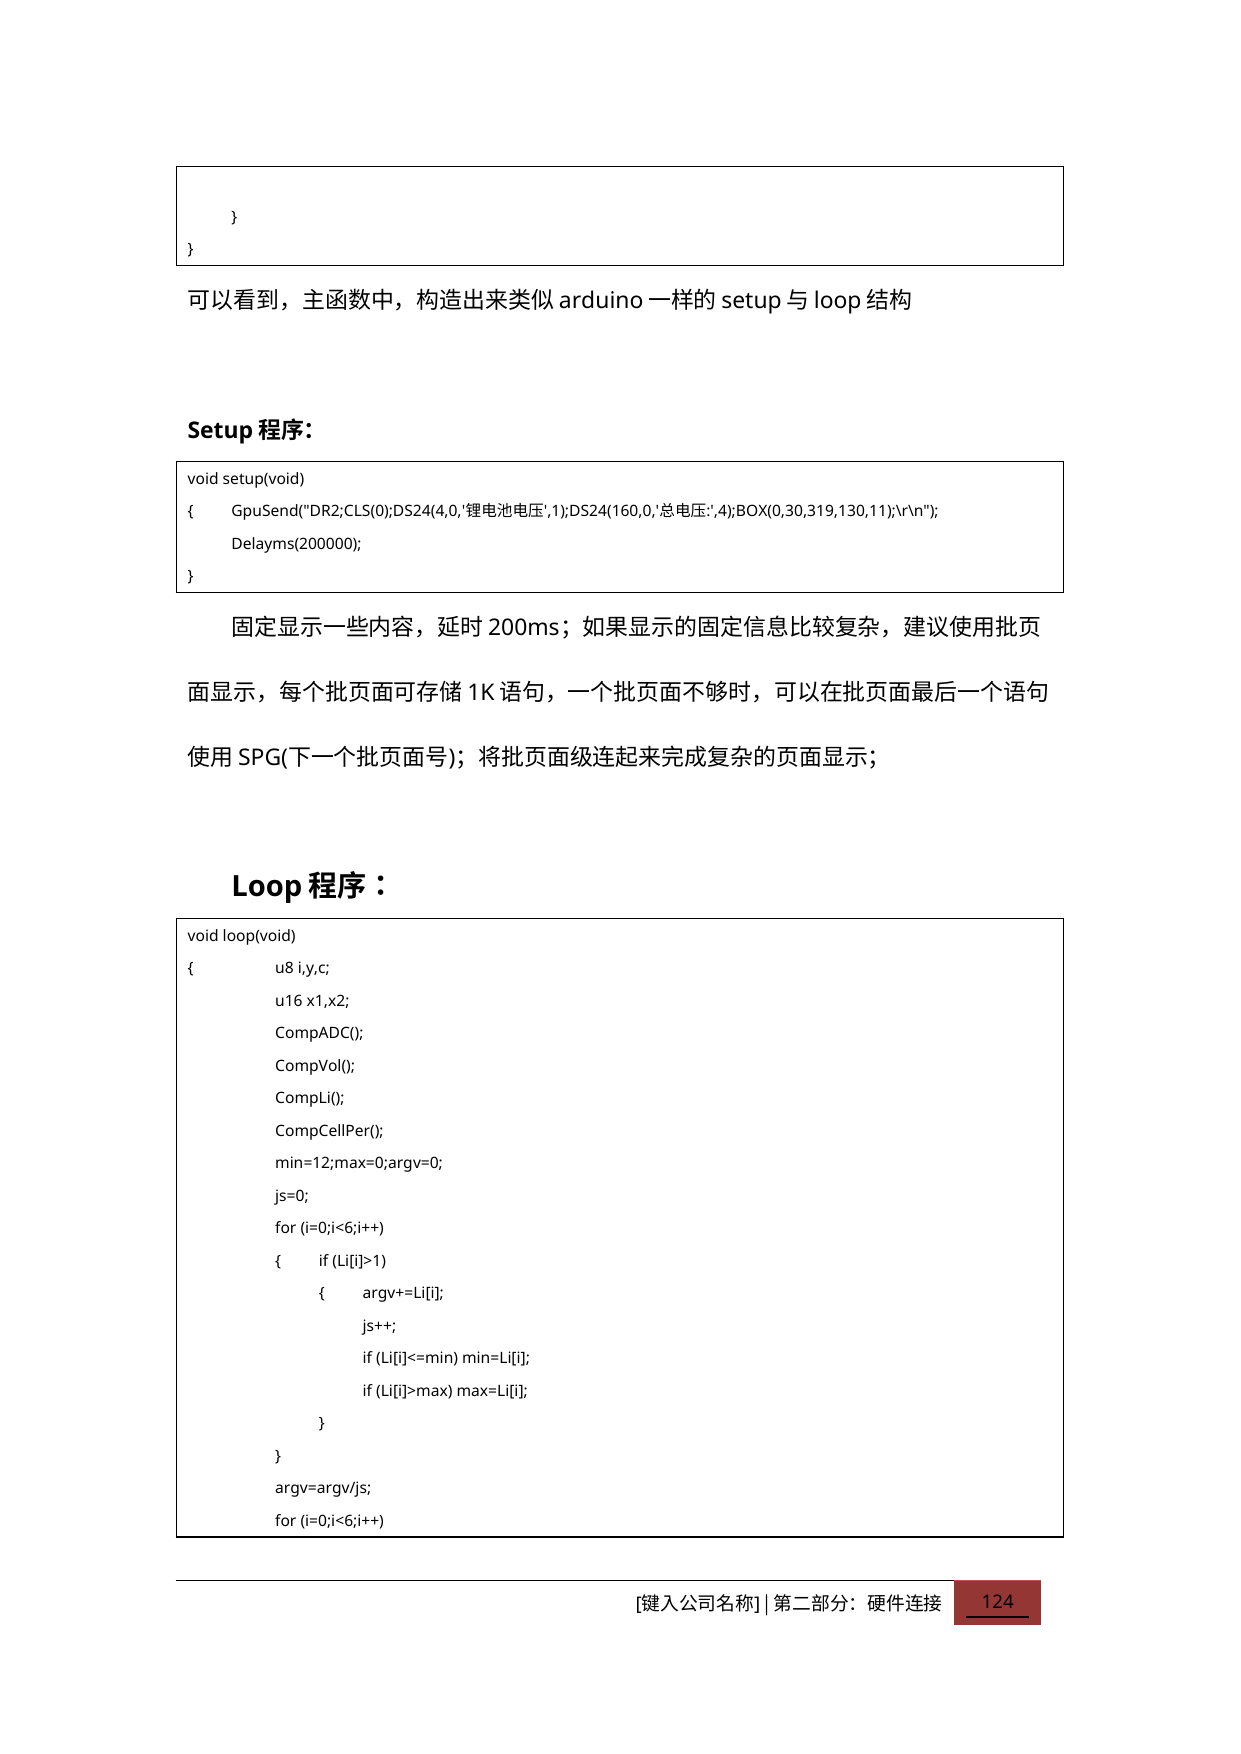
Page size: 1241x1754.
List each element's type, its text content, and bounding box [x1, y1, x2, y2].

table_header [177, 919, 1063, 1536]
text 可以看到，主函数中，构造出来类似arduino一样的setup与loop结构 [187, 266, 1053, 331]
text Setup程序： [187, 396, 1053, 461]
text 固定显示一些内容，延时200ms；如果显示的固定信息比较复杂，建议使用批页面显示，每个批页面可存储1K语句，一个批页面不够时，可以在批页面最后一个语句使用SPG(下一个批页面号)；将批页面级连起来完成复杂的页面显示； [187, 593, 1053, 788]
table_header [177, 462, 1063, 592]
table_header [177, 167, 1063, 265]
text Loop程序： [187, 853, 1053, 918]
